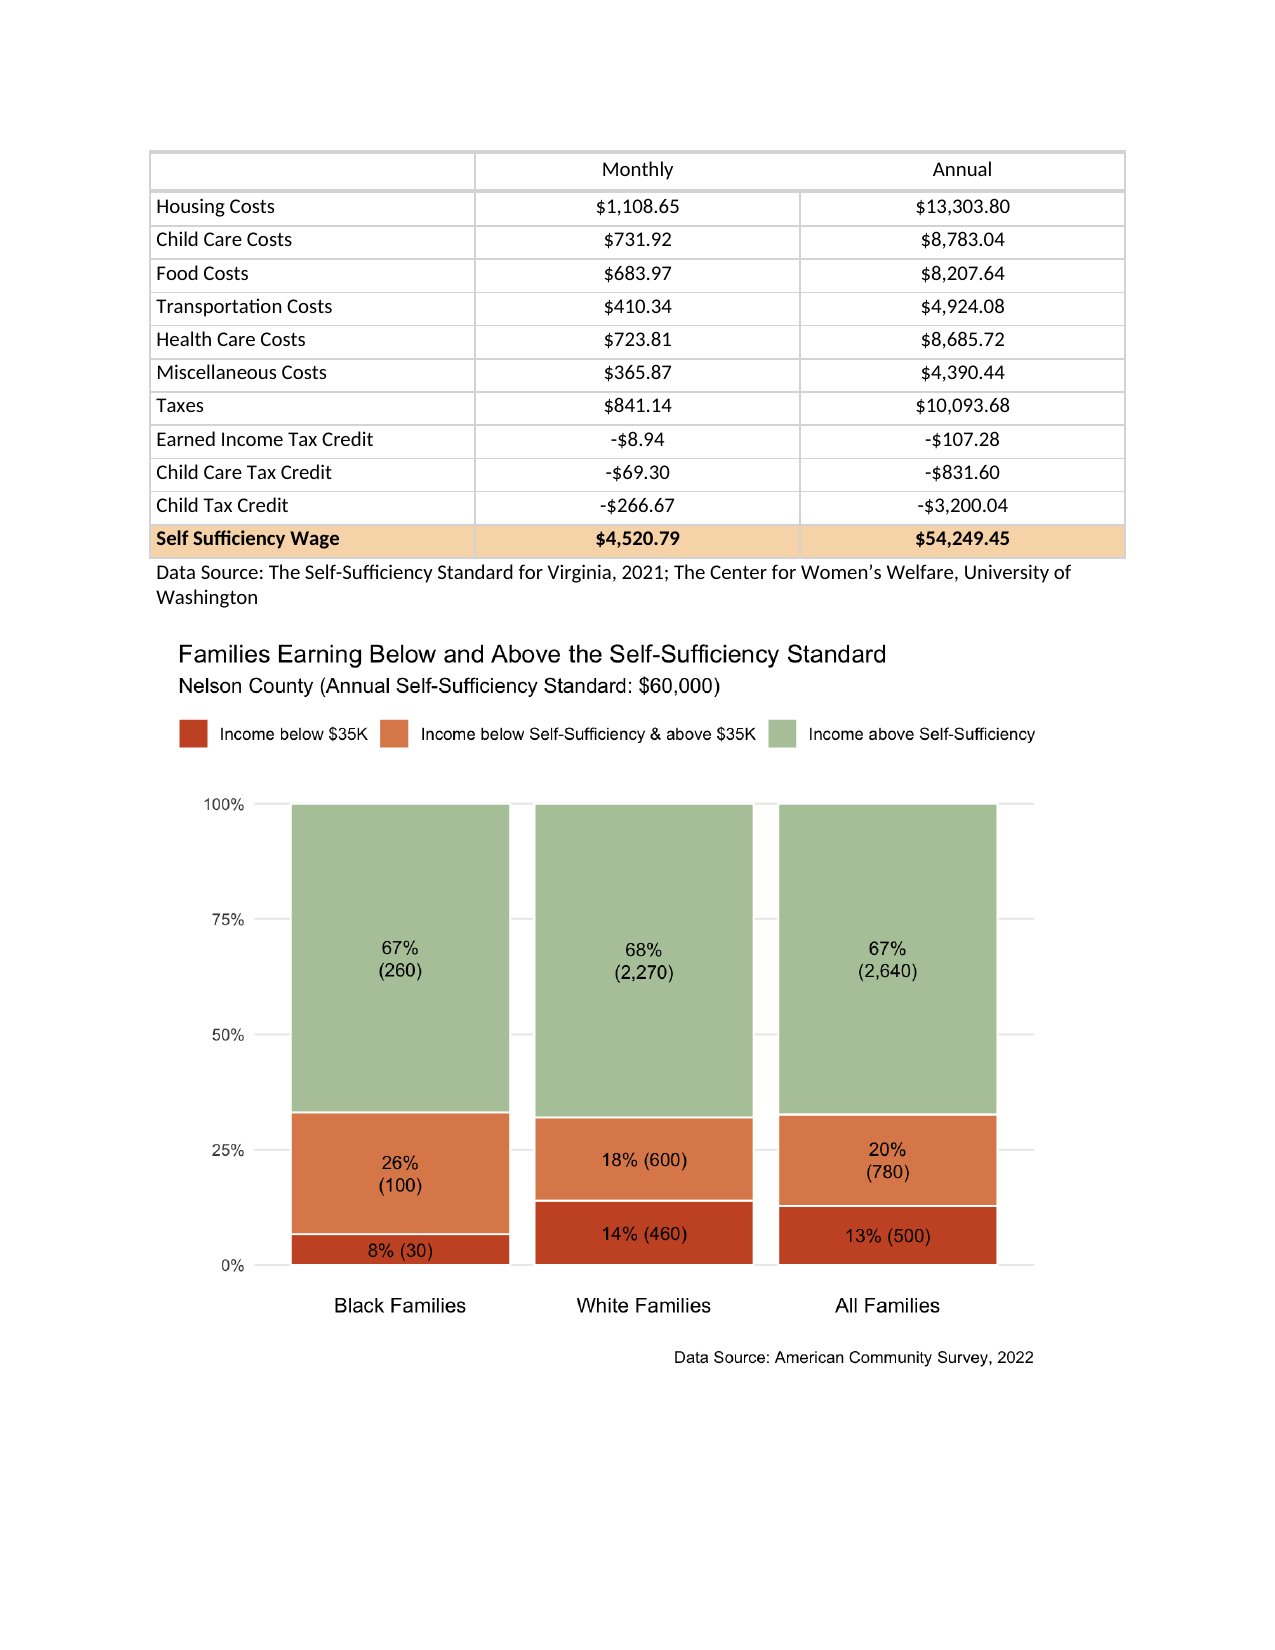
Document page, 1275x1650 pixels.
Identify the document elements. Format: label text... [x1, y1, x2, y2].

table_cell $4,924.08 [801, 293, 1124, 325]
table_cell Miscellaneous Costs [151, 360, 474, 391]
table_cell Self Sufficiency Wage [151, 526, 474, 557]
table_cell $8,685.72 [801, 326, 1124, 358]
table_cell $683.97 [476, 260, 799, 291]
table_cell -$3,200.04 [801, 492, 1124, 524]
picture [168, 634, 1044, 1376]
table_cell -$107.28 [801, 426, 1124, 458]
table_cell $10,093.68 [801, 393, 1124, 424]
table_cell -$69.30 [476, 459, 799, 491]
table_cell Taxes [151, 393, 474, 424]
table_cell Earned Income Tax Credit [151, 426, 474, 458]
table_cell Transportation Costs [151, 293, 474, 325]
table_cell -$8.94 [476, 426, 799, 458]
table_cell $4,390.44 [801, 360, 1124, 391]
table_cell Data Source: The Self-Sufficiency Standard for Virginia, 2021; The Center for Women’s Welfare, University of Washington [150, 559, 1125, 616]
table_cell $1,108.65 [476, 193, 799, 225]
table_cell $13,303.80 [801, 193, 1124, 225]
table_cell Child Tax Credit [151, 492, 474, 524]
table_cell $723.81 [476, 326, 799, 358]
table_cell Child Care Costs [151, 227, 474, 258]
table_header Annual [800, 154, 1124, 189]
table_cell -$266.67 [476, 492, 799, 524]
table_cell $841.14 [476, 393, 799, 424]
table_cell $4,520.79 [476, 526, 799, 557]
table_header [151, 154, 474, 189]
table_cell $365.87 [476, 360, 799, 391]
table_cell $54,249.45 [801, 526, 1124, 557]
table_cell Food Costs [151, 260, 474, 291]
table_cell $8,783.04 [801, 227, 1124, 258]
table_cell Child Care Tax Credit [151, 459, 474, 491]
table_header Monthly [476, 154, 800, 189]
table_cell $731.92 [476, 227, 799, 258]
table_cell $8,207.64 [801, 260, 1124, 291]
table_cell $410.34 [476, 293, 799, 325]
table_cell Housing Costs [151, 193, 474, 225]
table_cell -$831.60 [801, 459, 1124, 491]
table_cell Health Care Costs [151, 326, 474, 358]
